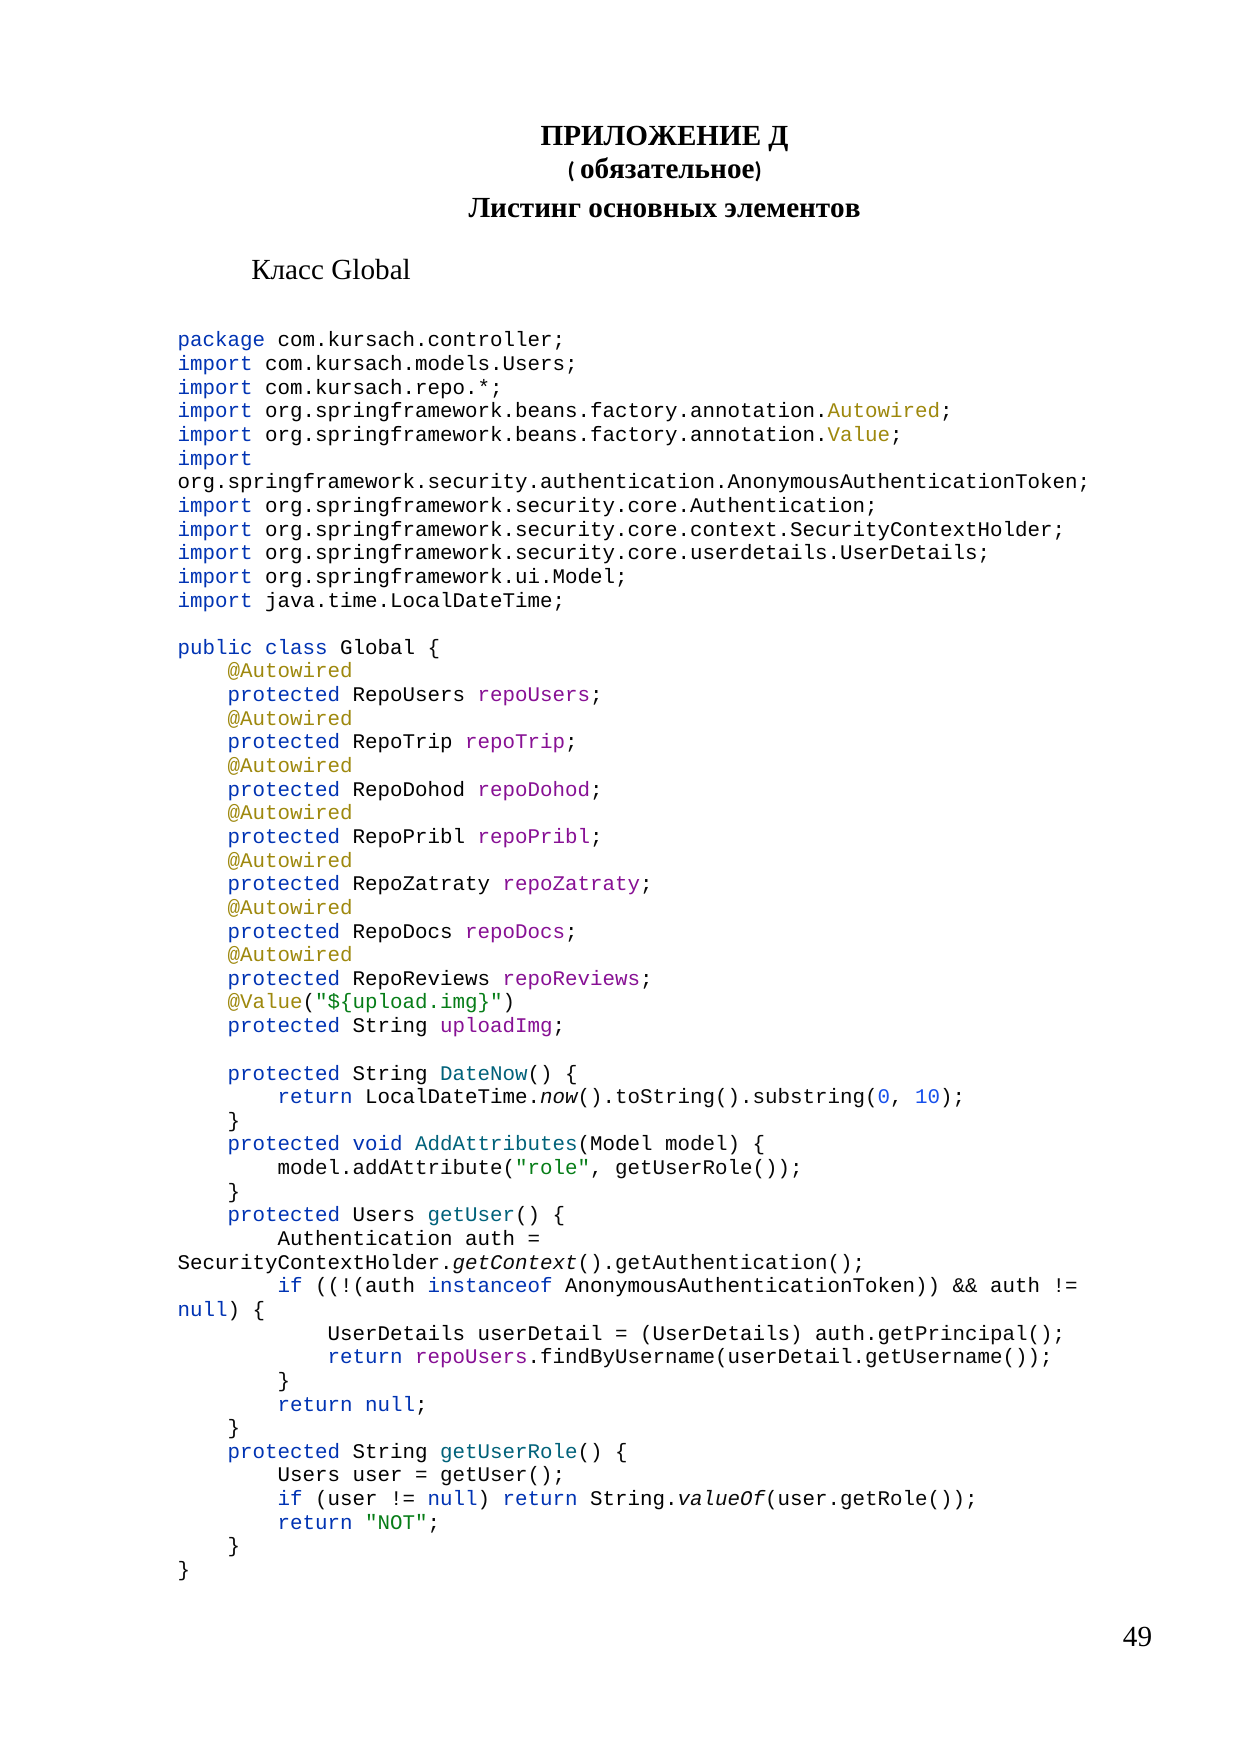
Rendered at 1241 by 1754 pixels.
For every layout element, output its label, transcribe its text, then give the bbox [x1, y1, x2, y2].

text Листинг основных элементов [177, 190, 1152, 224]
text ( обязательное) [177, 152, 1152, 185]
text package com.kursach.controller; import com.kursach.models.Users; import com.kursach.repo.*; import org.springframework.beans.factory.annotation.Autowired; import org.springframework.beans.factory.annotation.Value; import org.springframework.security.authentication.AnonymousAuthenticationToken; import org.springframework.security.core.Authentication; import org.springframework.security.core.context.SecurityContextHolder; import org.springframework.security.core.userdetails.UserDetails; import org.springframework.ui.Model; import java.time.LocalDateTime; public class Global { @Autowired protected RepoUsers repoUsers; @Autowired protected RepoTrip repoTrip; @Autowired protected RepoDohod repoDohod; @Autowired protected RepoPribl repoPribl; @Autowired protected RepoZatraty repoZatraty; @Autowired protected RepoDocs repoDocs; @Autowired protected RepoReviews repoReviews; @Value("${upload.img}") protected String uploadImg; protected String DateNow() { return LocalDateTime.now().toString().substring(0, 10); } protected void AddAttributes(Model model) { model.addAttribute("role", getUserRole()); } protected Users getUser() { Authentication auth = SecurityContextHolder.getContext().getAuthentication(); if ((!(auth instanceof AnonymousAuthenticationToken)) && auth != null) { UserDetails userDetail = (UserDetails) auth.getPrincipal(); return repoUsers.findByUsername(userDetail.getUsername()); } return null; } protected String getUserRole() { Users user = getUser(); if (user != null) return String.valueOf(user.getRole()); return "NOT"; } } [177, 329, 1152, 1583]
text ПРИЛОЖЕНИЕ Д [177, 118, 1152, 152]
text Класс Global [177, 252, 1152, 286]
